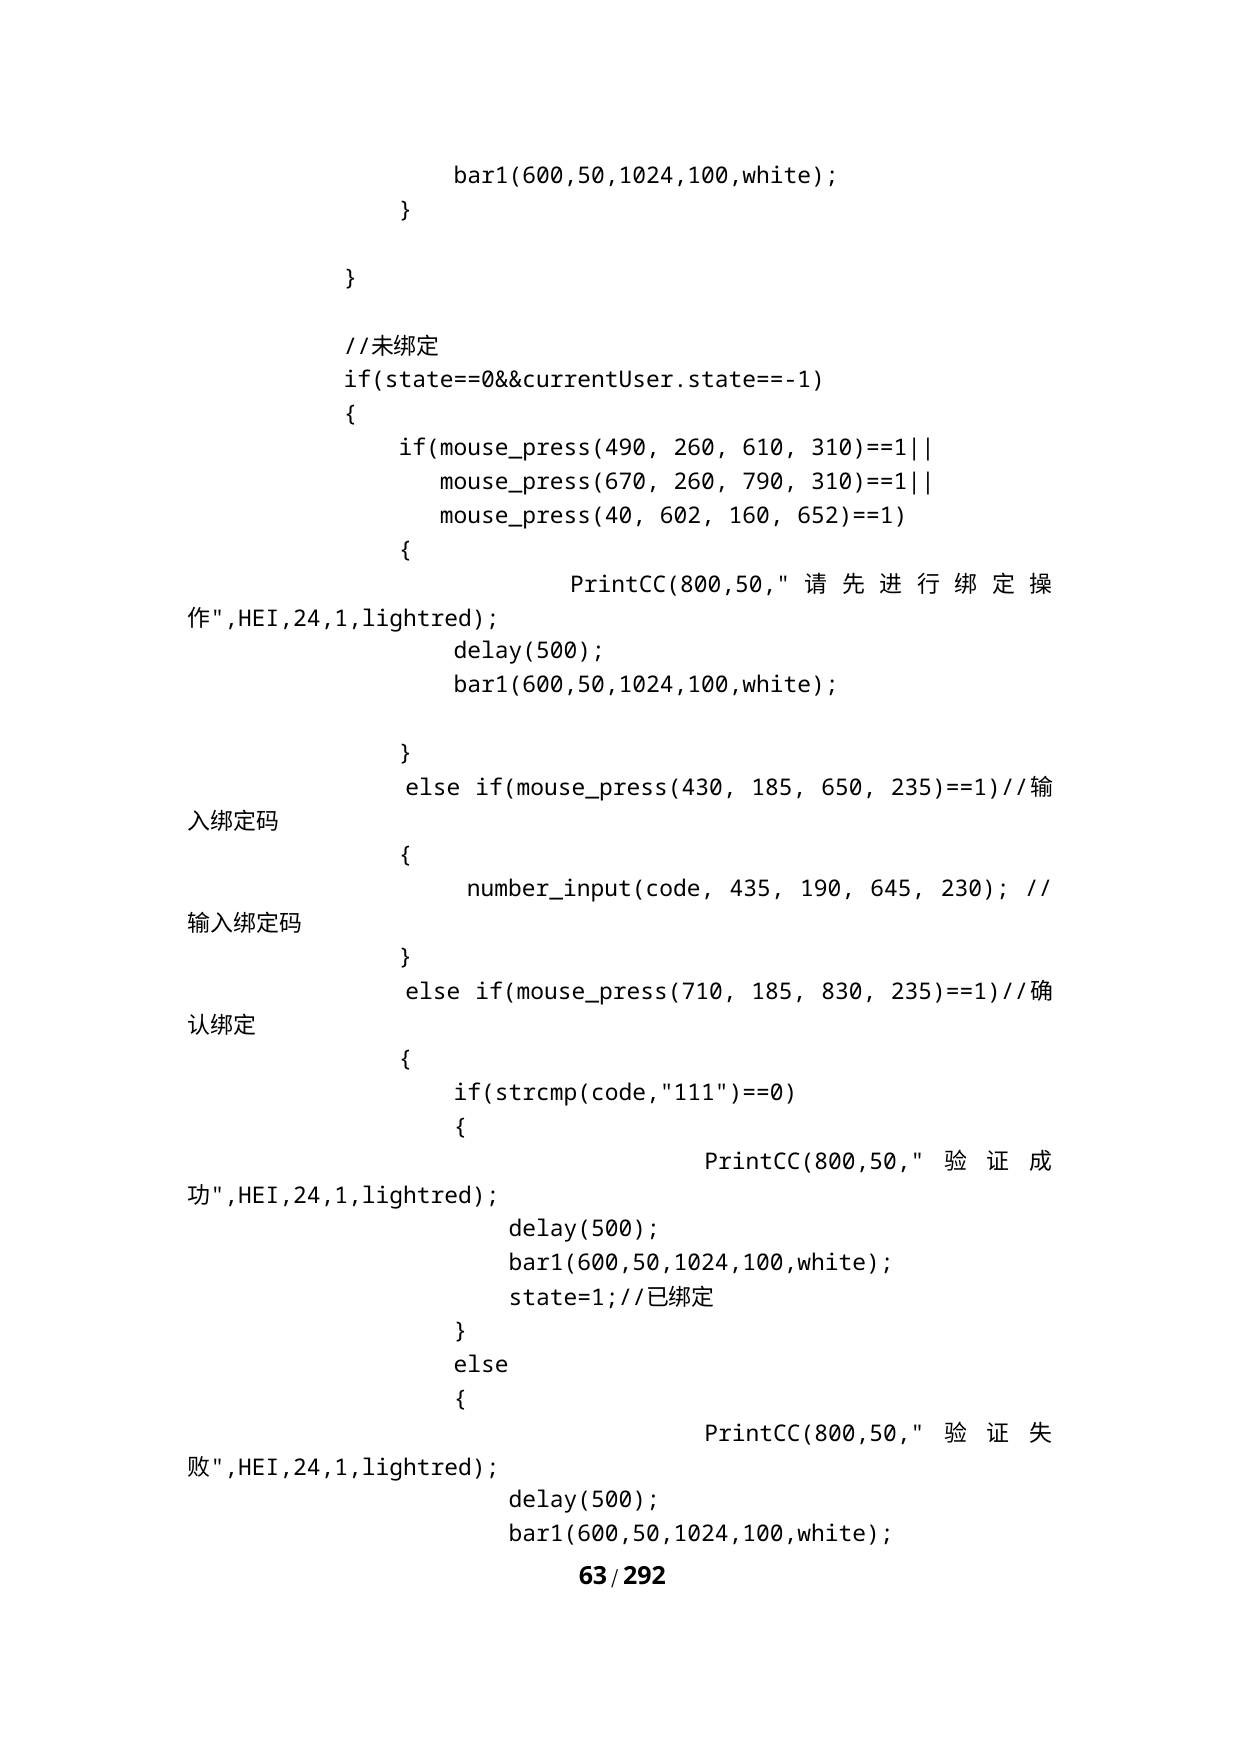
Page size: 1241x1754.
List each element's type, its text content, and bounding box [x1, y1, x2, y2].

text { [187, 837, 1053, 871]
text else if(mouse_press(430, 185, 650, 235)==1)//输入绑定码 [187, 769, 1053, 837]
text mouse_press(40, 602, 160, 652)==1) [187, 497, 1053, 531]
text { [187, 1380, 1053, 1414]
text bar1(600,50,1024,100,white); [187, 1516, 1053, 1550]
text } [187, 939, 1053, 973]
text else if(mouse_press(710, 185, 830, 235)==1)//确认绑定 [187, 973, 1053, 1041]
text delay(500); [187, 633, 1053, 667]
text PrintCC(800,50,"验证失败",HEI,24,1,lightred); [187, 1414, 1053, 1482]
text mouse_press(670, 260, 790, 310)==1|| [187, 463, 1053, 497]
text { [187, 395, 1053, 429]
text if(strcmp(code,"111")==0) [187, 1074, 1053, 1108]
text PrintCC(800,50,"验证成功",HEI,24,1,lightred); [187, 1142, 1053, 1210]
text { [187, 1041, 1053, 1074]
text state=1;//已绑定 [187, 1278, 1053, 1312]
text } [187, 259, 1053, 293]
text bar1(600,50,1024,100,white); [187, 1244, 1053, 1278]
text { [187, 531, 1053, 565]
text else [187, 1346, 1053, 1380]
text if(state==0&&currentUser.state==-1) [187, 361, 1053, 395]
text if(mouse_press(490, 260, 610, 310)==1|| [187, 429, 1053, 463]
text PrintCC(800,50,"请先进行绑定操作",HEI,24,1,lightred); [187, 565, 1053, 633]
text delay(500); [187, 1210, 1053, 1244]
text number_input(code, 435, 190, 645, 230); // 输入绑定码 [187, 871, 1053, 939]
text //未绑定 [187, 327, 1053, 361]
text } [187, 192, 1053, 226]
text { [187, 1108, 1053, 1142]
text delay(500); [187, 1482, 1053, 1516]
text bar1(600,50,1024,100,white); [187, 158, 1053, 192]
text } [187, 735, 1053, 769]
text bar1(600,50,1024,100,white); [187, 667, 1053, 701]
text } [187, 1312, 1053, 1346]
